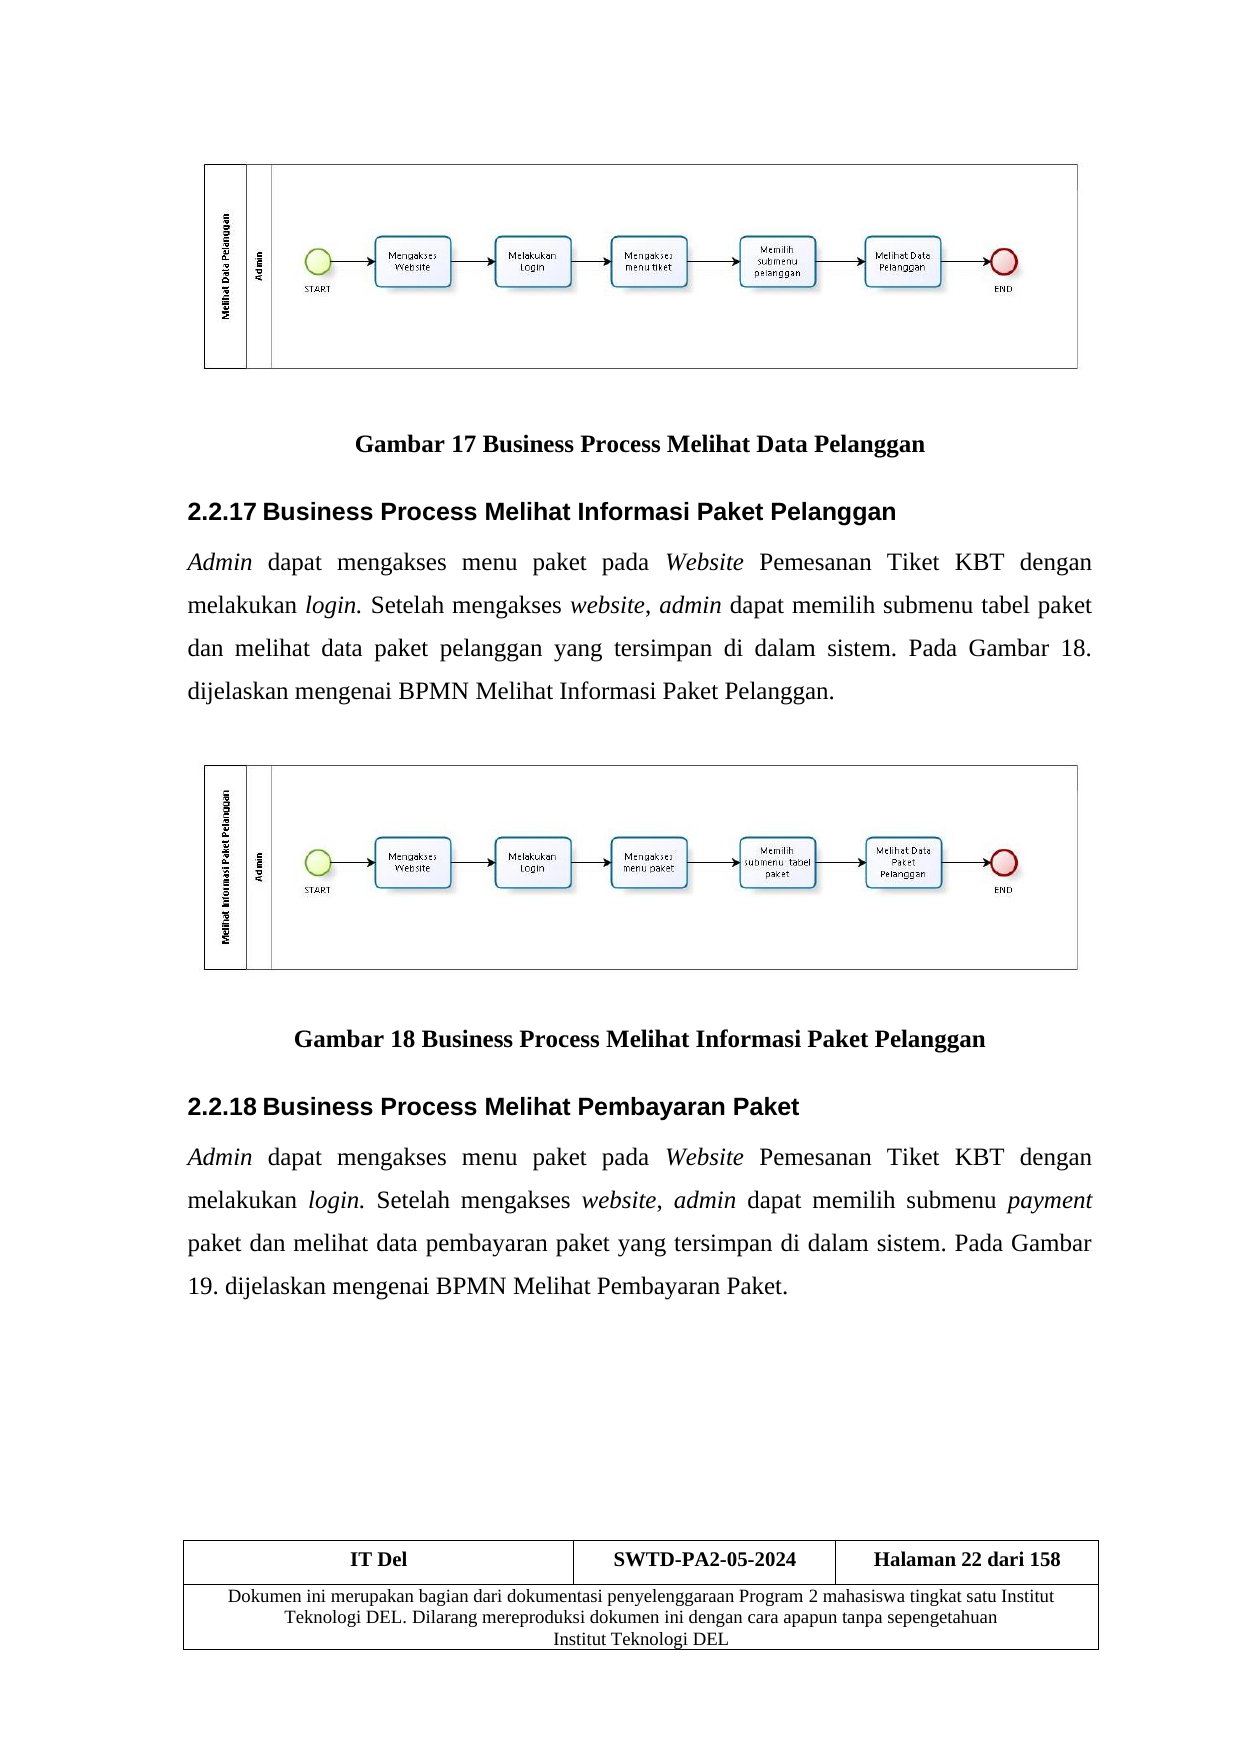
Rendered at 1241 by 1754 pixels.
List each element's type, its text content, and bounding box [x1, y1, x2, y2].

picture [187, 147, 1093, 386]
text Admin dapat mengakses menu paket pada Website Pemesanan Tiket KBT dengan melakukan login. Setelah mengakses website, admin dapat memilih submenu payment paket dan melihat data pembayaran paket yang tersimpan di dalam sistem. Pada Gambar 19. dijelaskan mengenai BPMN Melihat Pembayaran Paket. [187, 1142, 1092, 1300]
subtitle Business Process Melihat Pembayaran Paket [187, 1092, 1092, 1121]
text Gambar 18 Business Process Melihat Informasi Paket Pelanggan [187, 1024, 1092, 1053]
subtitle Business Process Melihat Informasi Paket Pelanggan [187, 497, 1092, 526]
text Gambar 17 Business Process Melihat Data Pelanggan [187, 429, 1092, 458]
picture [187, 748, 1093, 981]
text Admin dapat mengakses menu paket pada Website Pemesanan Tiket KBT dengan melakukan login. Setelah mengakses website, admin dapat memilih submenu tabel paket dan melihat data paket pelanggan yang tersimpan di dalam sistem. Pada Gambar 18. dijelaskan mengenai BPMN Melihat Informasi Paket Pelanggan. [187, 547, 1092, 705]
